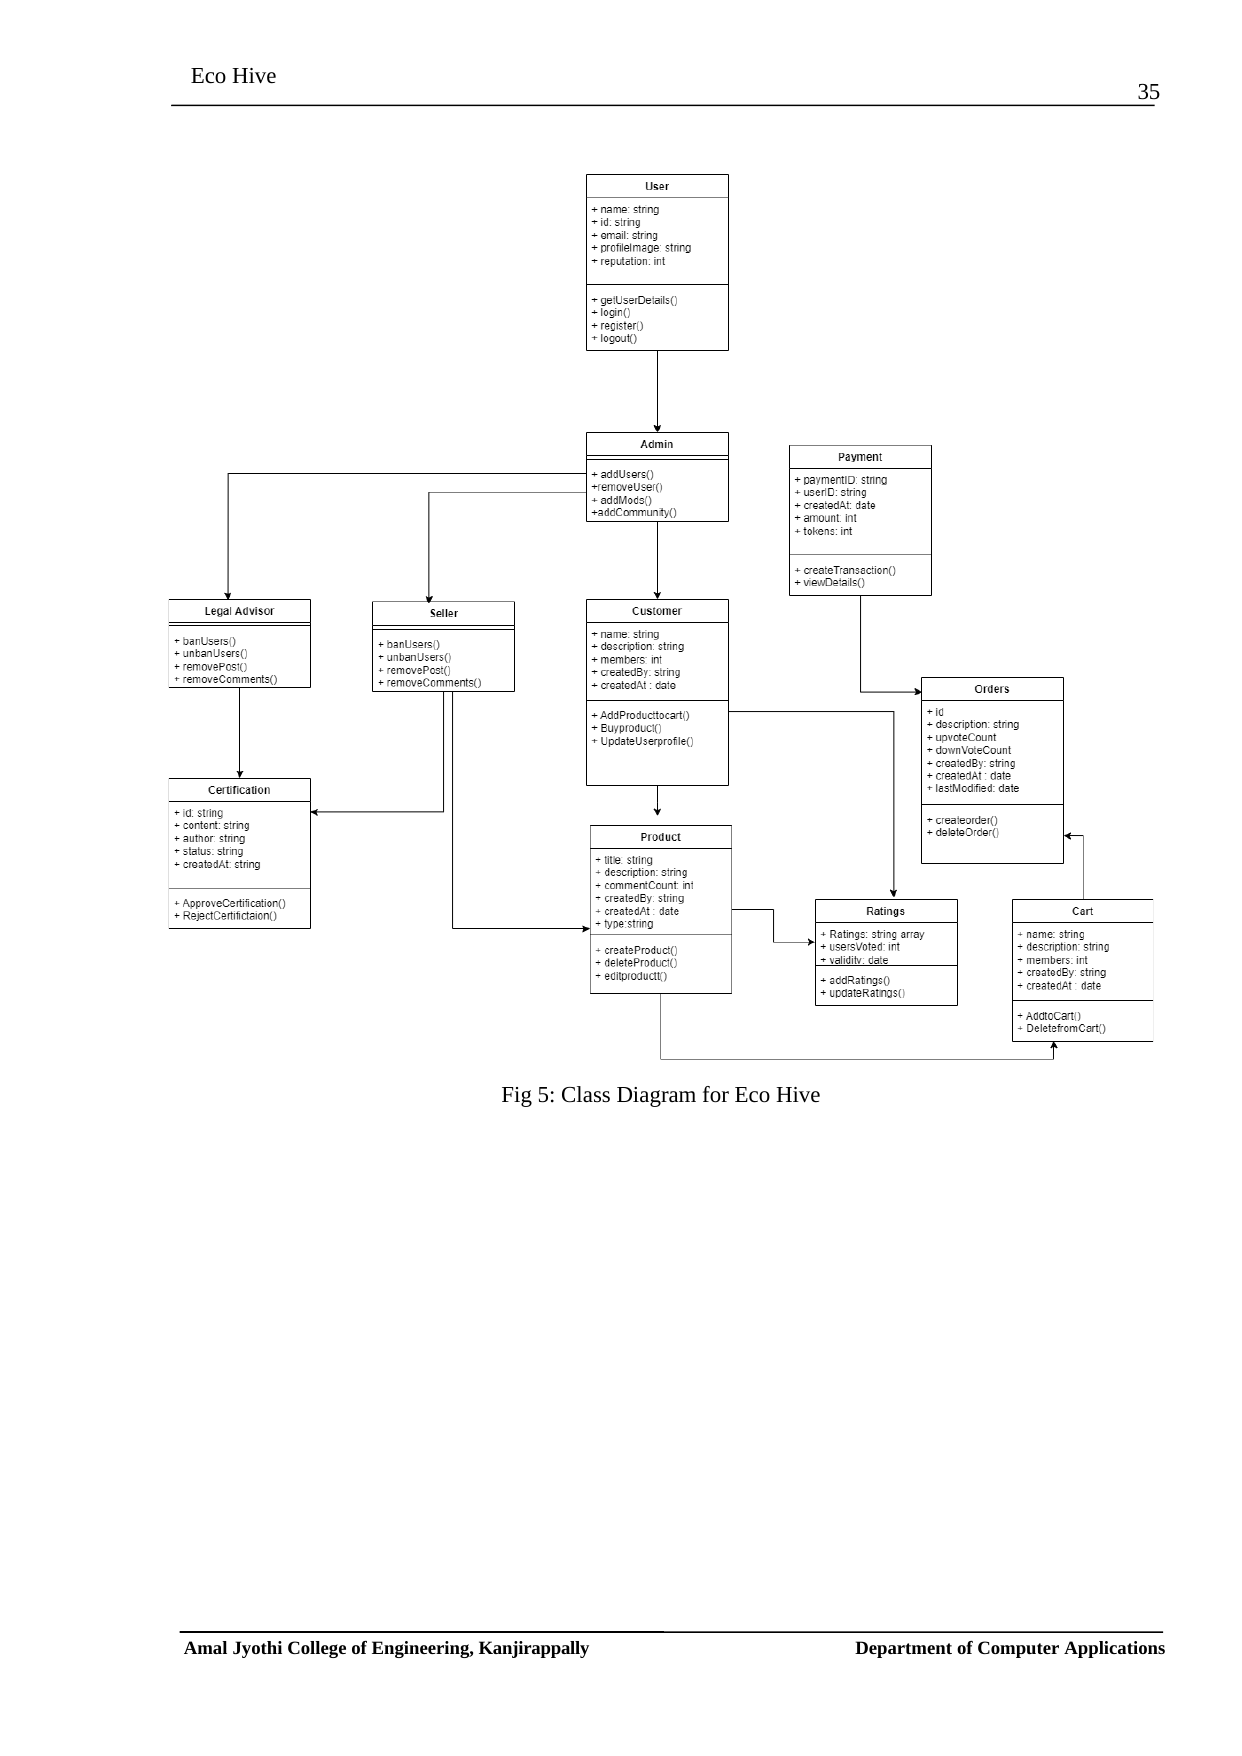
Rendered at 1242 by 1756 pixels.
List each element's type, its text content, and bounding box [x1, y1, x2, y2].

text Fig 5: Class Diagram for Eco Hive [169, 1081, 1153, 1107]
picture [168, 174, 1154, 1067]
